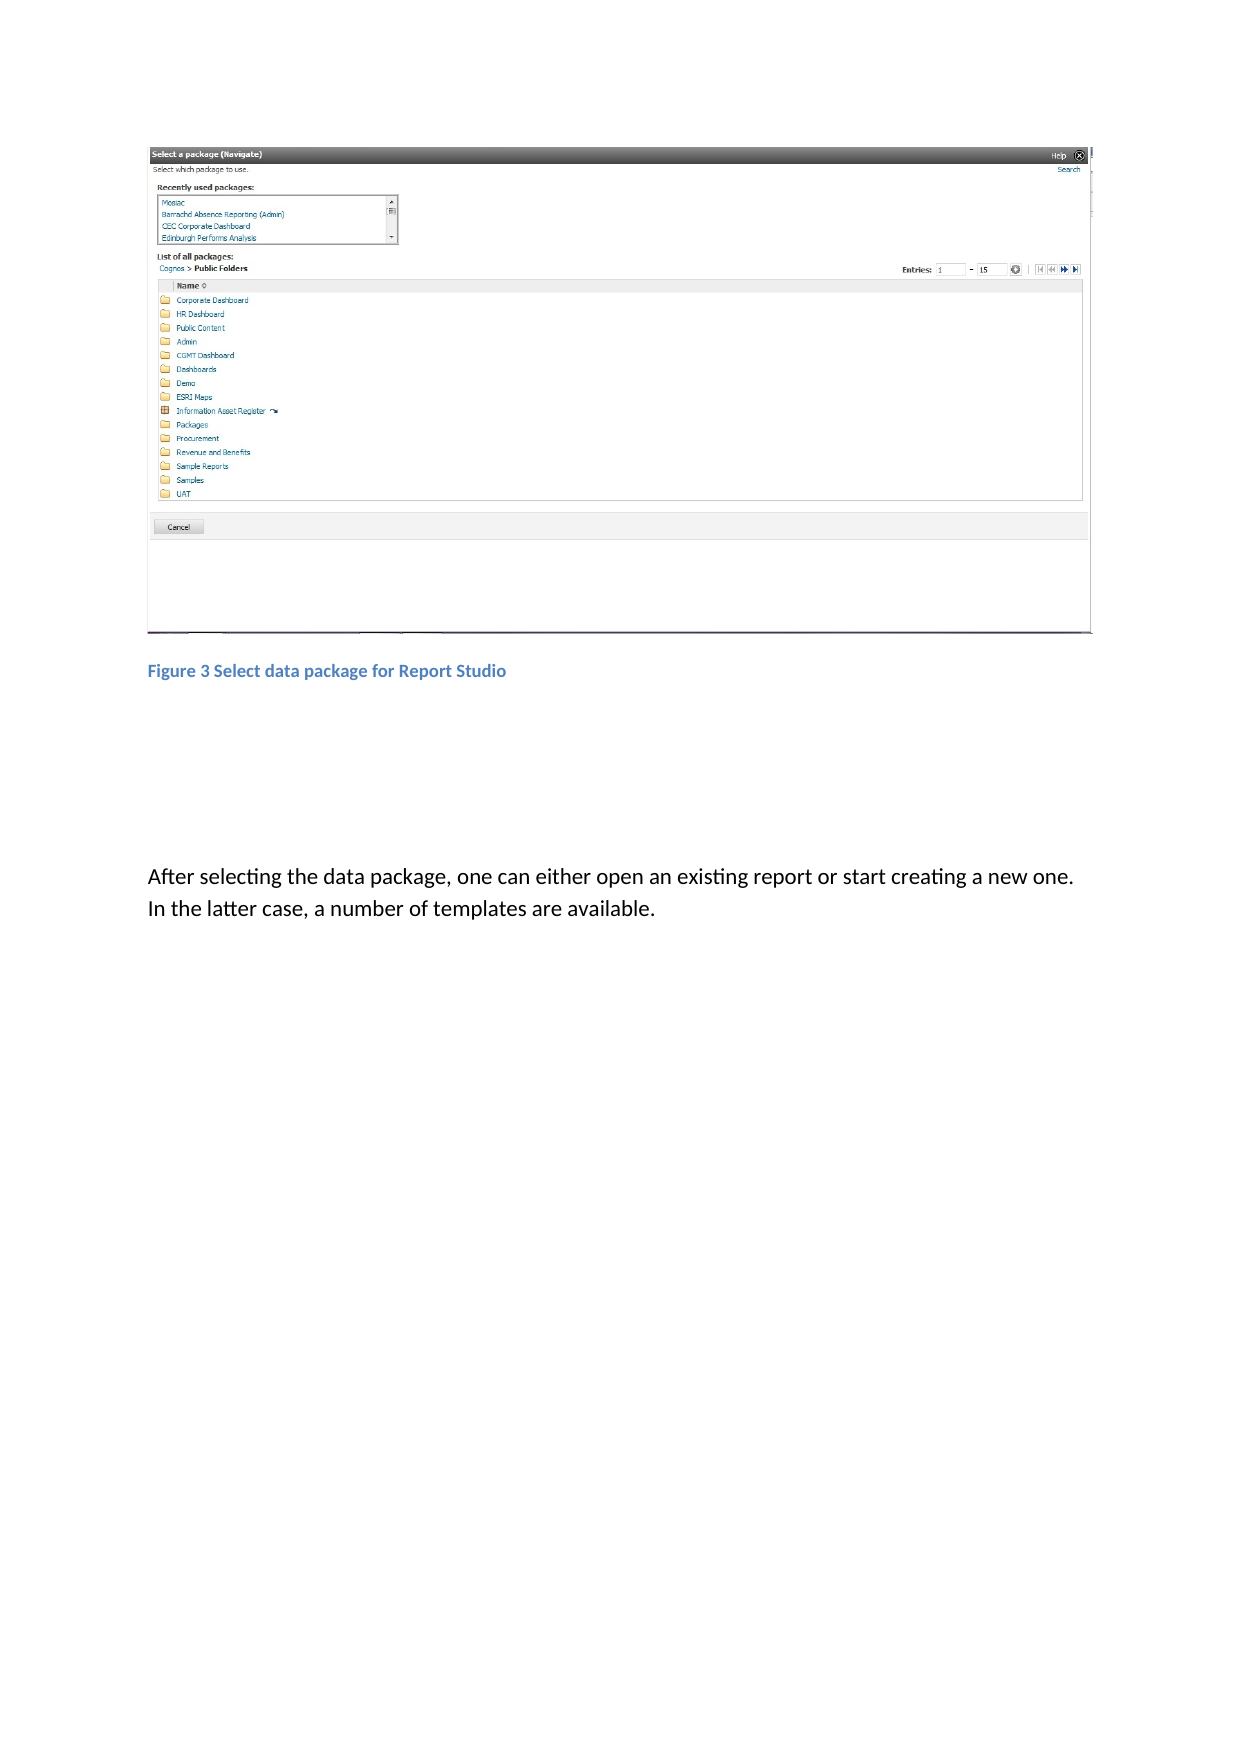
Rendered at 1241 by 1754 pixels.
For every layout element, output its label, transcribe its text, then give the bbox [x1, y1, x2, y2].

text After selecting the data package, one can either open an existing report or start creating a new one. In the latter case, a number of templates are available. [148, 862, 1093, 922]
picture [147, 147, 1093, 634]
